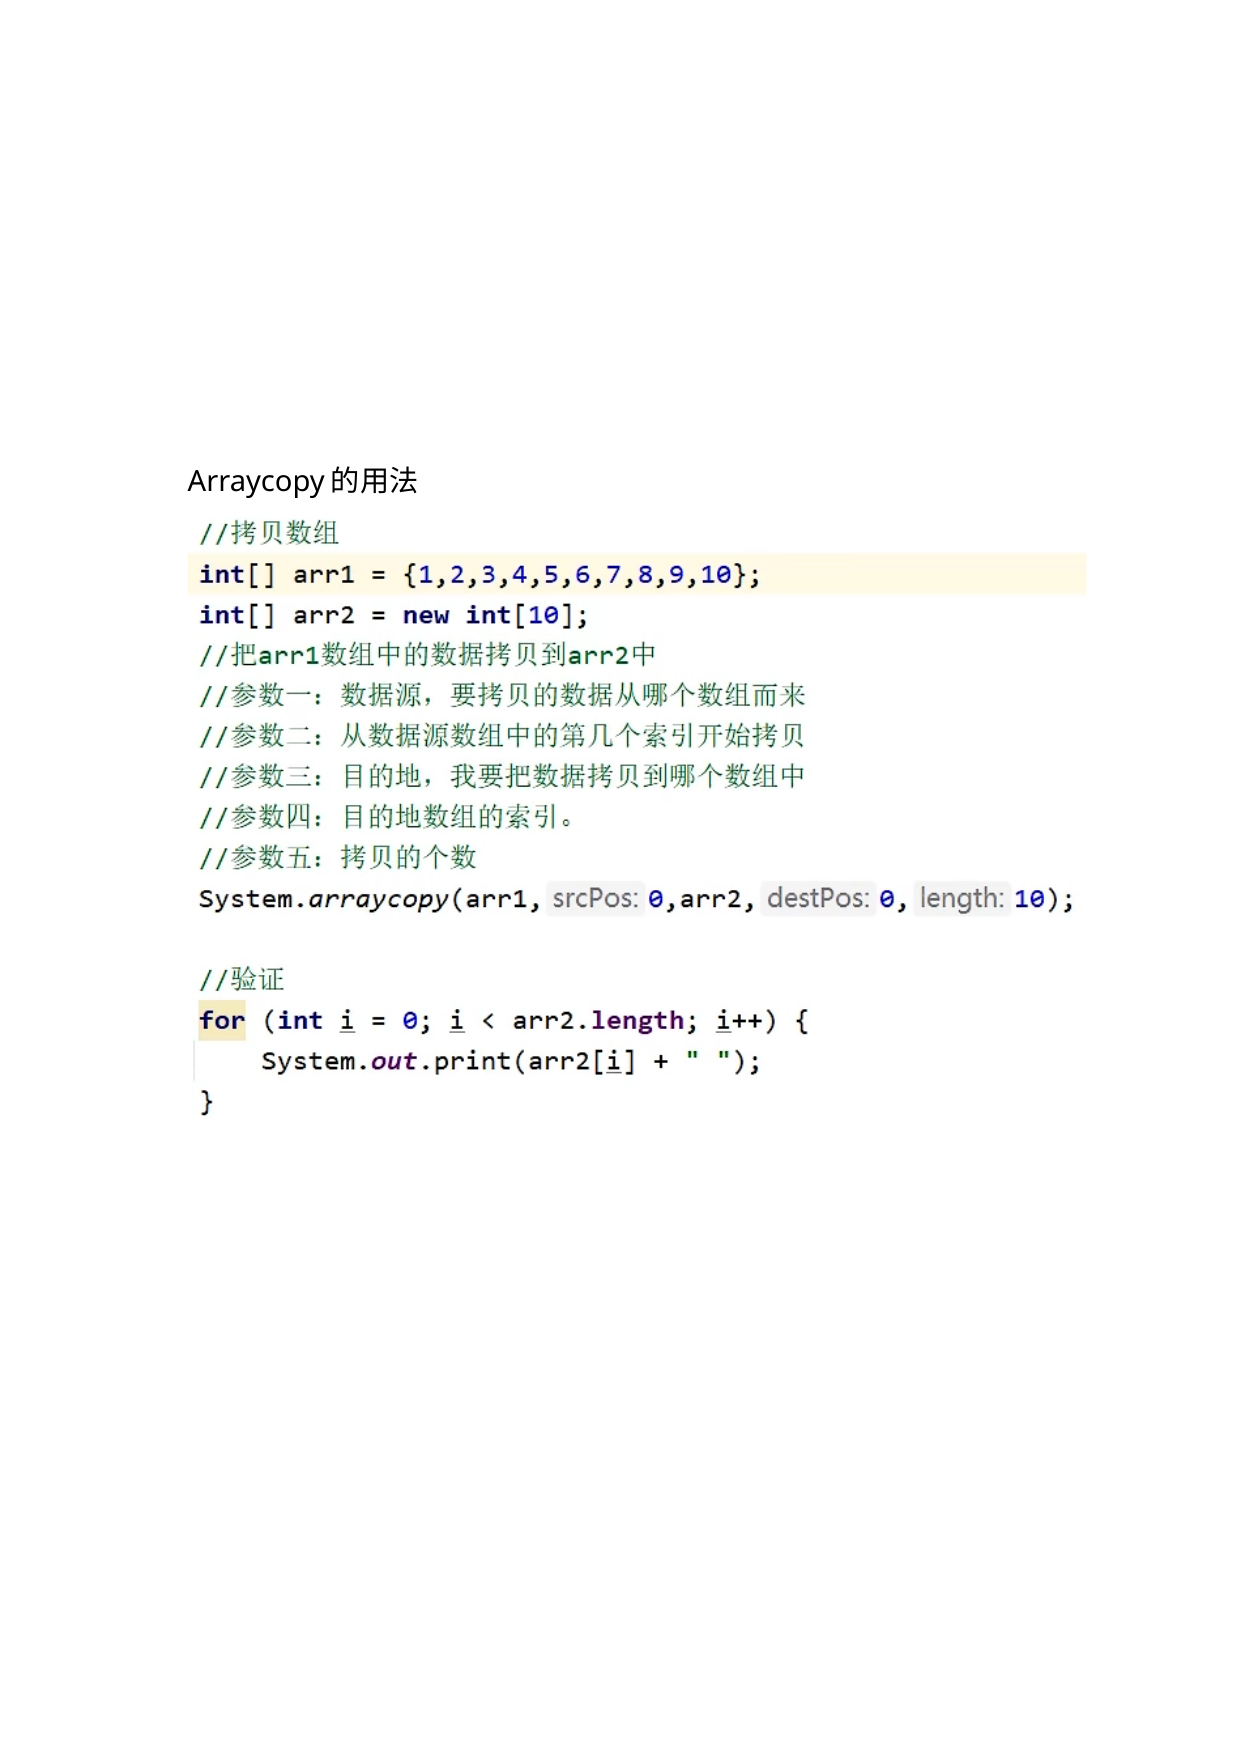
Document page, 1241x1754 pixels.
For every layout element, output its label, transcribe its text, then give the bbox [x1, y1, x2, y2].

text Arraycopy的用法 [187, 447, 1053, 511]
picture [187, 511, 1087, 1131]
